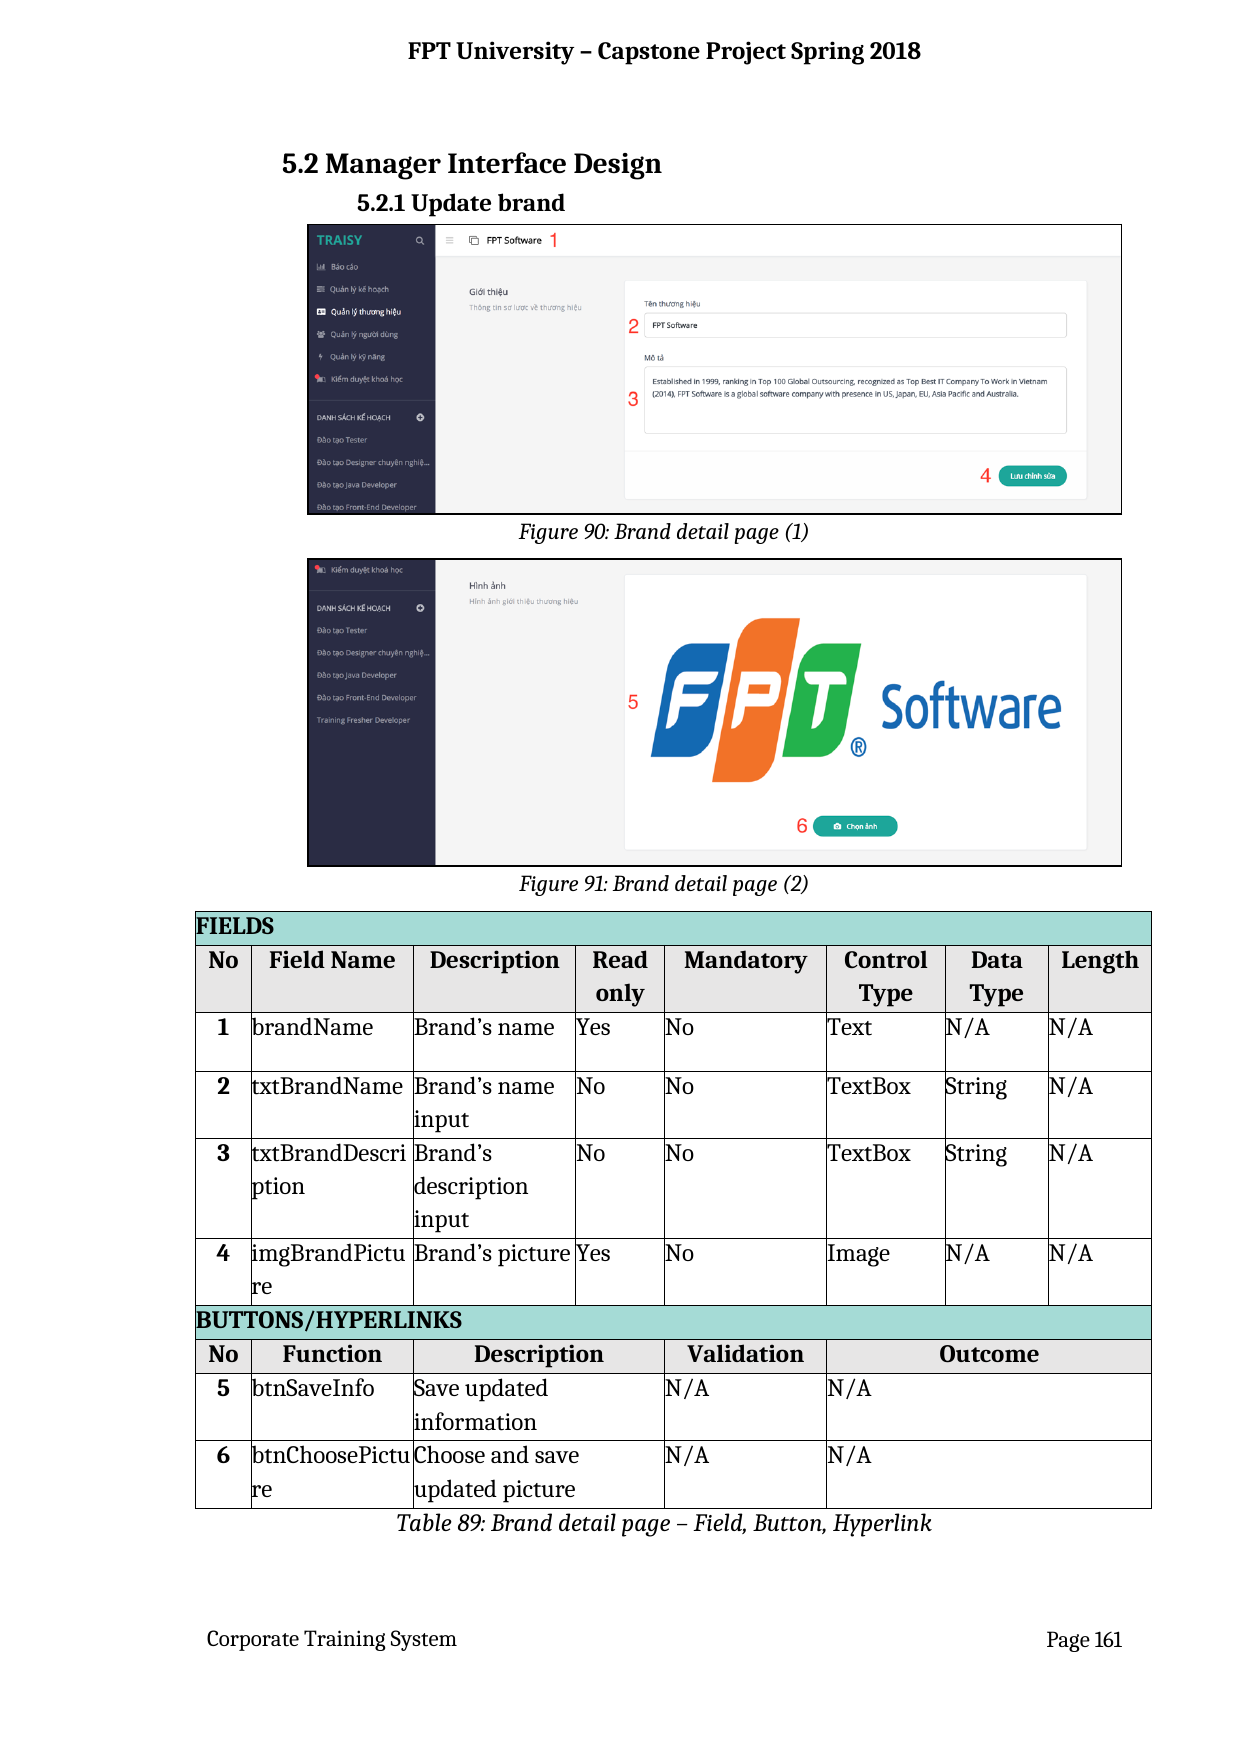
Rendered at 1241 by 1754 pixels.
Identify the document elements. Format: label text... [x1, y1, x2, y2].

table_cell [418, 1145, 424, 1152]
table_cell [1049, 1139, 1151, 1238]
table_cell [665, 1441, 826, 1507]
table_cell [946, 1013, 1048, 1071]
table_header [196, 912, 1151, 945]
text Figure : Brand detail page (2) [207, 871, 1122, 898]
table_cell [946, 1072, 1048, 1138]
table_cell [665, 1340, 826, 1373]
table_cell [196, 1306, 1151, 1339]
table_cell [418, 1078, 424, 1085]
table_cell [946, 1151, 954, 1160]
subtitle 5.2.1 Update brand [357, 189, 1124, 218]
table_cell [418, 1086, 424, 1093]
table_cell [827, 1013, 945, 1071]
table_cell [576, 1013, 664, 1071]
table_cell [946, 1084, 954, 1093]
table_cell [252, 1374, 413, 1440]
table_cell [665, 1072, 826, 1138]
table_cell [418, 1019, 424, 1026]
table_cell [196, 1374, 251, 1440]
text Figure : Brand detail page (1) [207, 519, 1122, 545]
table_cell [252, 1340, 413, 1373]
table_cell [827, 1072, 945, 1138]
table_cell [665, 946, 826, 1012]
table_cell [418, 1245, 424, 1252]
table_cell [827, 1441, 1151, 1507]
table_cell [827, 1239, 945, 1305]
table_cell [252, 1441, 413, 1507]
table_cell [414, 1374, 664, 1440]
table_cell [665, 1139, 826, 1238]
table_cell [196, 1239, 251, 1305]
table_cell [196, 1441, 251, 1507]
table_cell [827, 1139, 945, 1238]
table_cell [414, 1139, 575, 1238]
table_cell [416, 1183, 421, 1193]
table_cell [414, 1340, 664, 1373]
list Table : Brand detail page – Field, Button, Hyperlink [207, 1509, 1122, 1537]
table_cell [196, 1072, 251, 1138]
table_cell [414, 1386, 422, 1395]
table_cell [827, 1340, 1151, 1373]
subtitle 5.2 Manager Interface Design [282, 148, 1124, 181]
picture [309, 225, 1121, 513]
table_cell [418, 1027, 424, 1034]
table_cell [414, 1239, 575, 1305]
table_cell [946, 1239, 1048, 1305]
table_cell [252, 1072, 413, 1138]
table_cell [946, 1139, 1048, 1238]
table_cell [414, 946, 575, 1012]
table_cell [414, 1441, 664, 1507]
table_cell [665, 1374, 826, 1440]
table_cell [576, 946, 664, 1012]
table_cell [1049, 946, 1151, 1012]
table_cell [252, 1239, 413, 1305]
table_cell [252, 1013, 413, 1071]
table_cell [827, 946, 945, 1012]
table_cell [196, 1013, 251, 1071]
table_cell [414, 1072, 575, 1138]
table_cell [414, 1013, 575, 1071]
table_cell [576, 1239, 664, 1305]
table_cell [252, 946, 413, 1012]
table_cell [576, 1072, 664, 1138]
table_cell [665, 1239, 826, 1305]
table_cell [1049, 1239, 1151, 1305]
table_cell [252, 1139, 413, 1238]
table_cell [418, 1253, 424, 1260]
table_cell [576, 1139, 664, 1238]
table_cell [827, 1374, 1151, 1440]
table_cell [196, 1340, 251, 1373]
picture [309, 560, 1121, 865]
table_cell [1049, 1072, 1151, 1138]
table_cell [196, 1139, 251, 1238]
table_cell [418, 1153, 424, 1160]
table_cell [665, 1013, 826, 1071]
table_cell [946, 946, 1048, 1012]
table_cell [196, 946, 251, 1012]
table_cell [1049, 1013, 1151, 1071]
